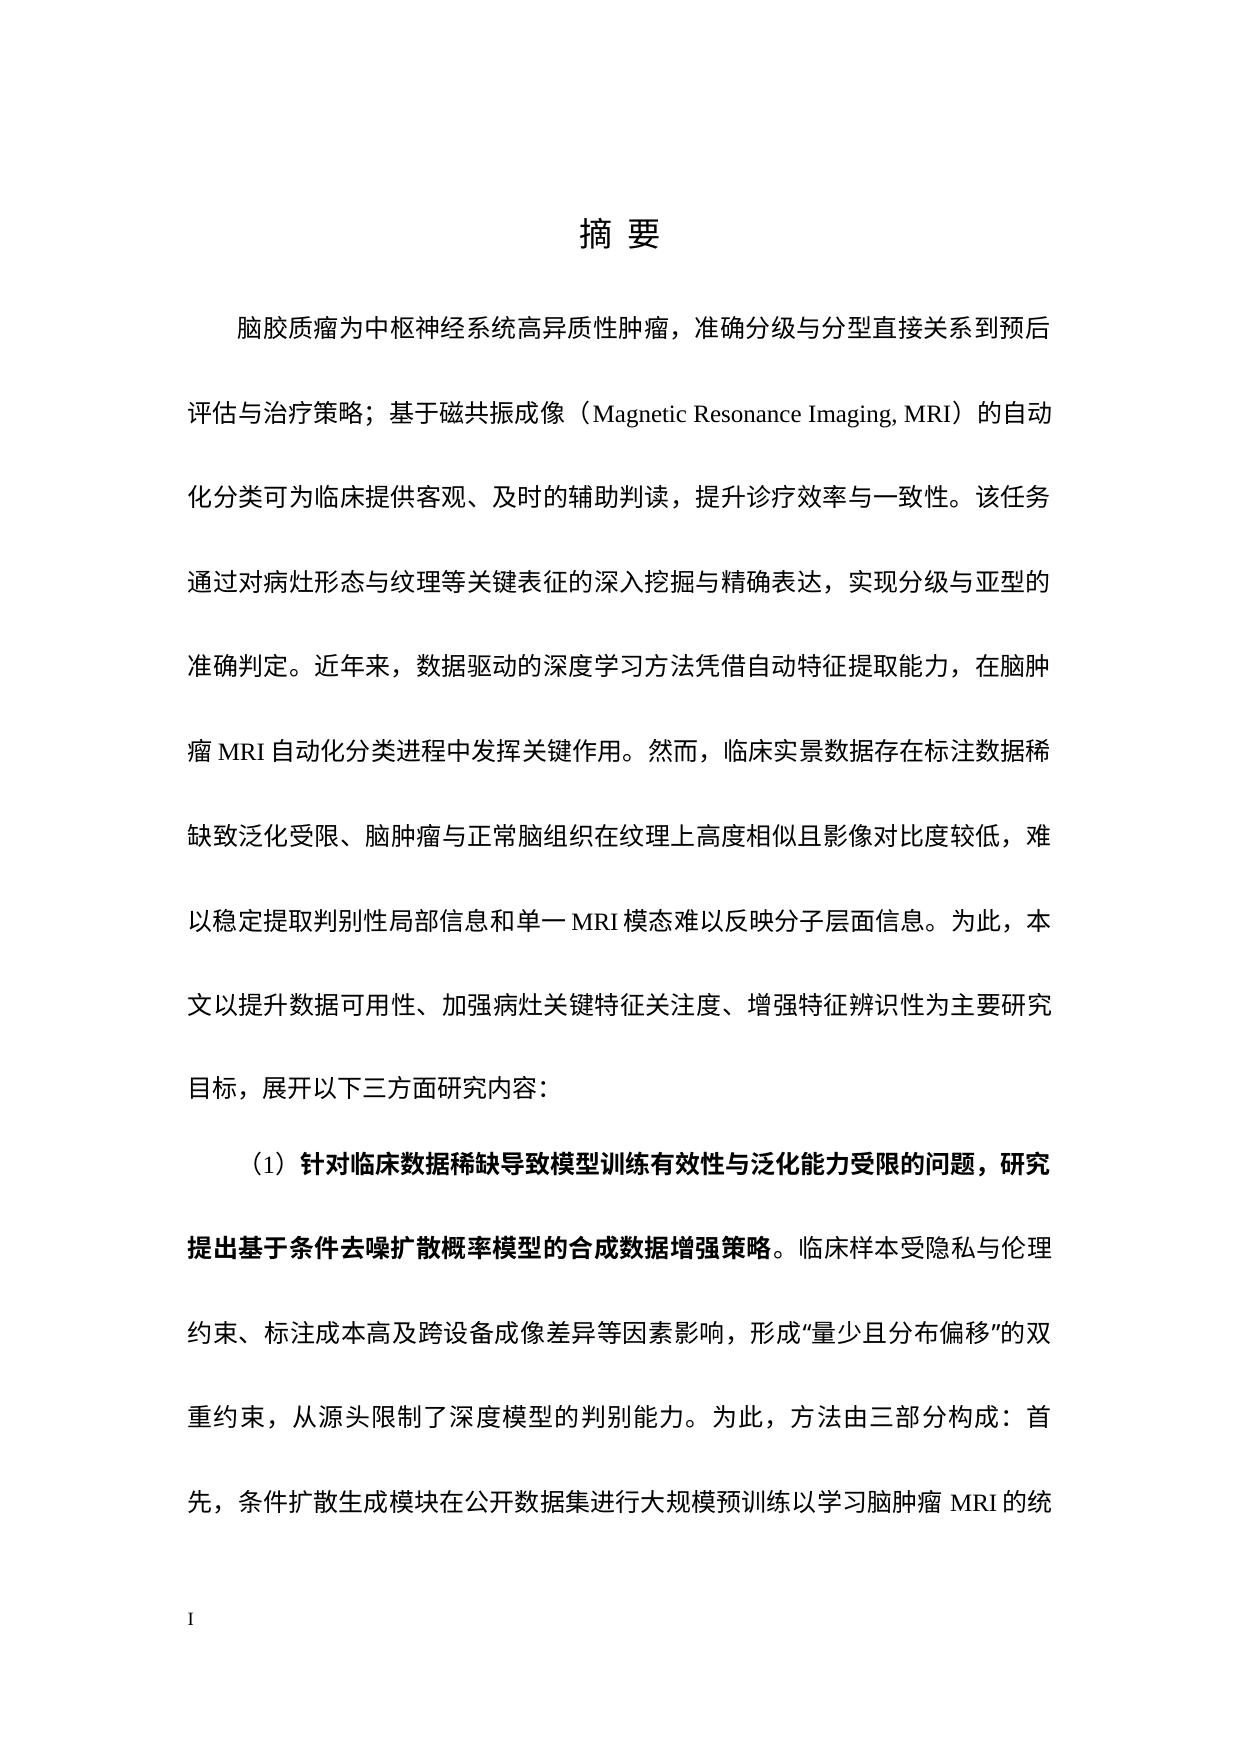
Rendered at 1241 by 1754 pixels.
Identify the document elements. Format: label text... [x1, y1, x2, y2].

text 脑胶质瘤为中枢神经系统高异质性肿瘤，准确分级与分型直接关系到预后评估与治疗策略；基于磁共振成像（Magnetic Resonance Imaging, MRI）的自动化分类可为临床提供客观、及时的辅助判读，提升诊疗效率与一致性。该任务通过对病灶形态与纹理等关键表征的深入挖掘与精确表达，实现分级与亚型的准确判定。近年来，数据驱动的深度学习方法凭借自动特征提取能力，在脑肿瘤MRI自动化分类进程中发挥关键作用。然而，临床实景数据存在标注数据稀缺致泛化受限、脑肿瘤与正常脑组织在纹理上高度相似且影像对比度较低，难以稳定提取判别性局部信息和单一MRI模态难以反映分子层面信息。为此，本文以提升数据可用性、加强病灶关键特征关注度、增强特征辨识性为主要研究目标，展开以下三方面研究内容： [187, 295, 1053, 1121]
subtitle 摘 要 [187, 208, 1053, 256]
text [187, 1131, 1053, 1534]
